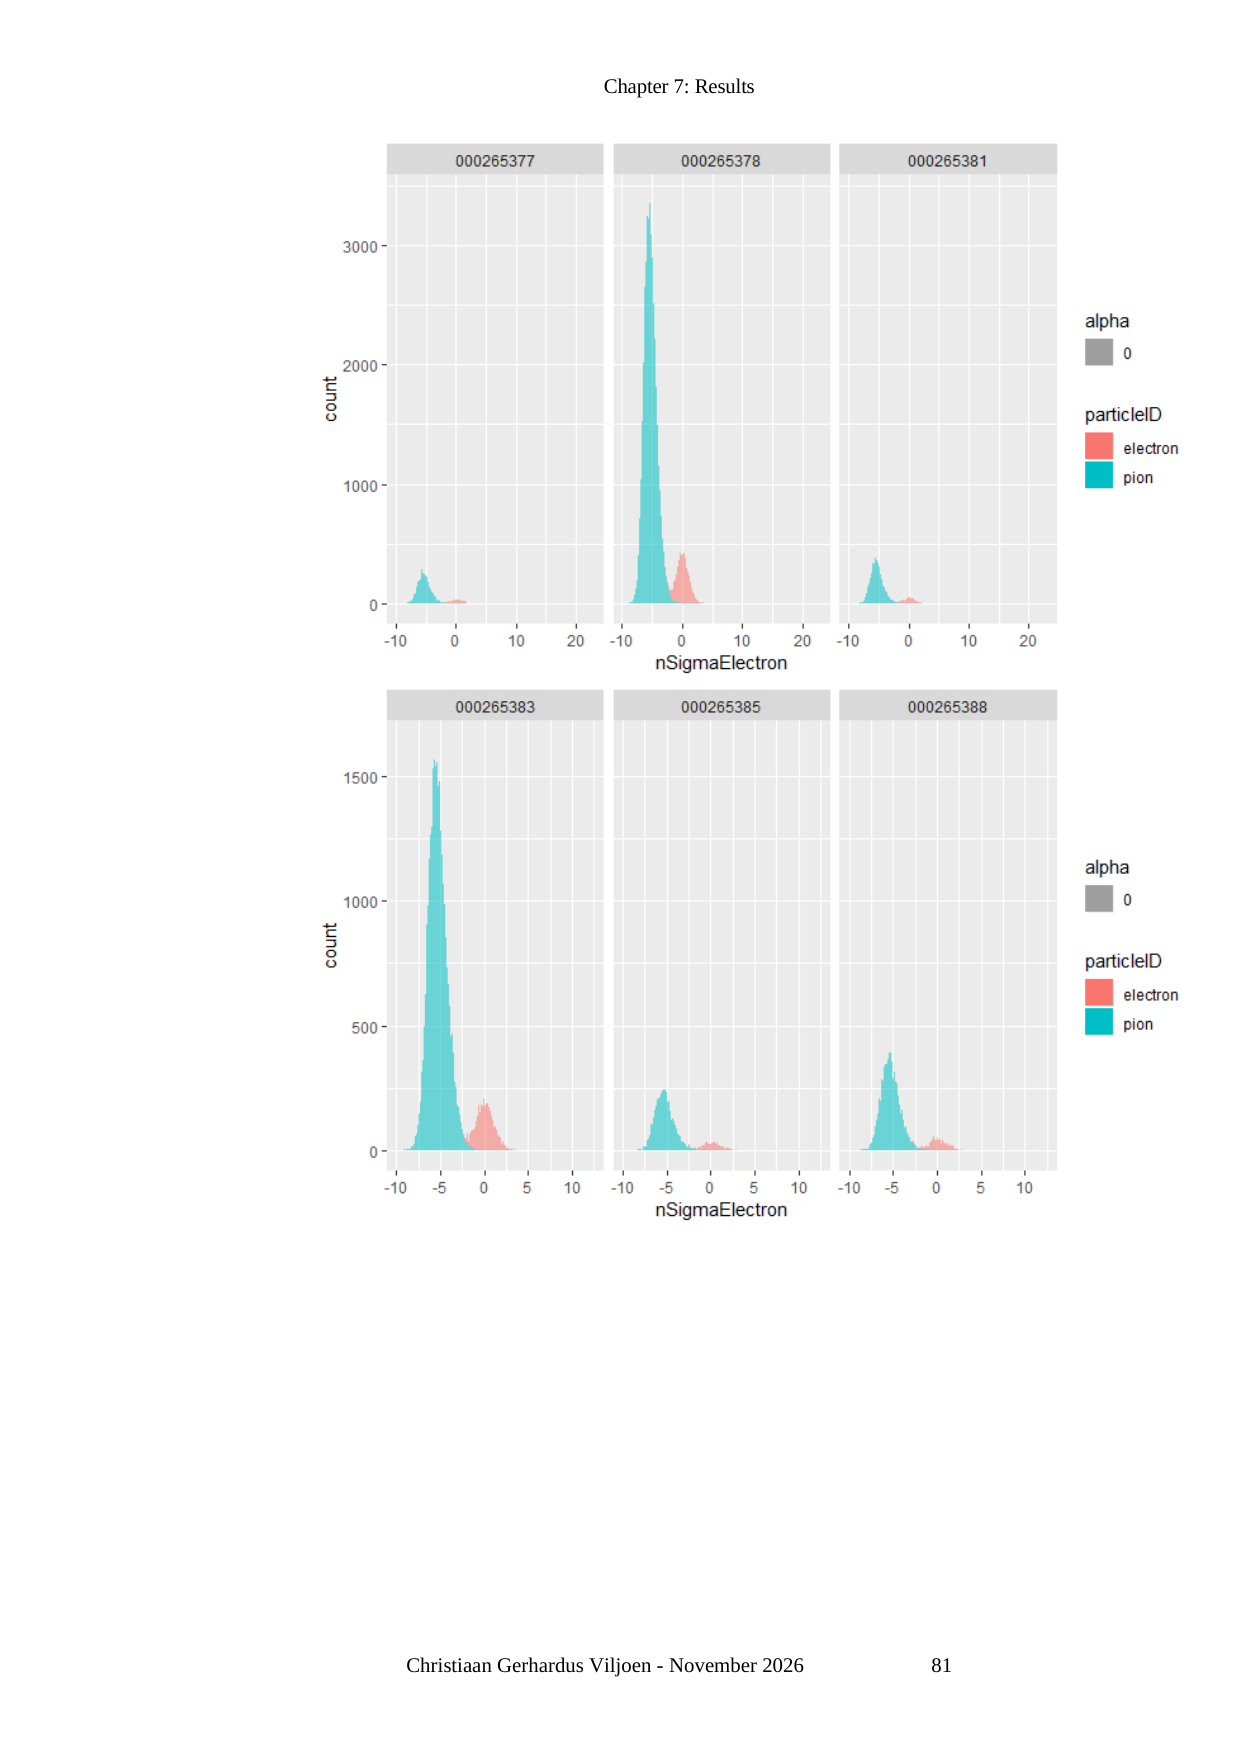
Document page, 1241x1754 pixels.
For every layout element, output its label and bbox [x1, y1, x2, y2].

picture [311, 135, 1198, 1229]
